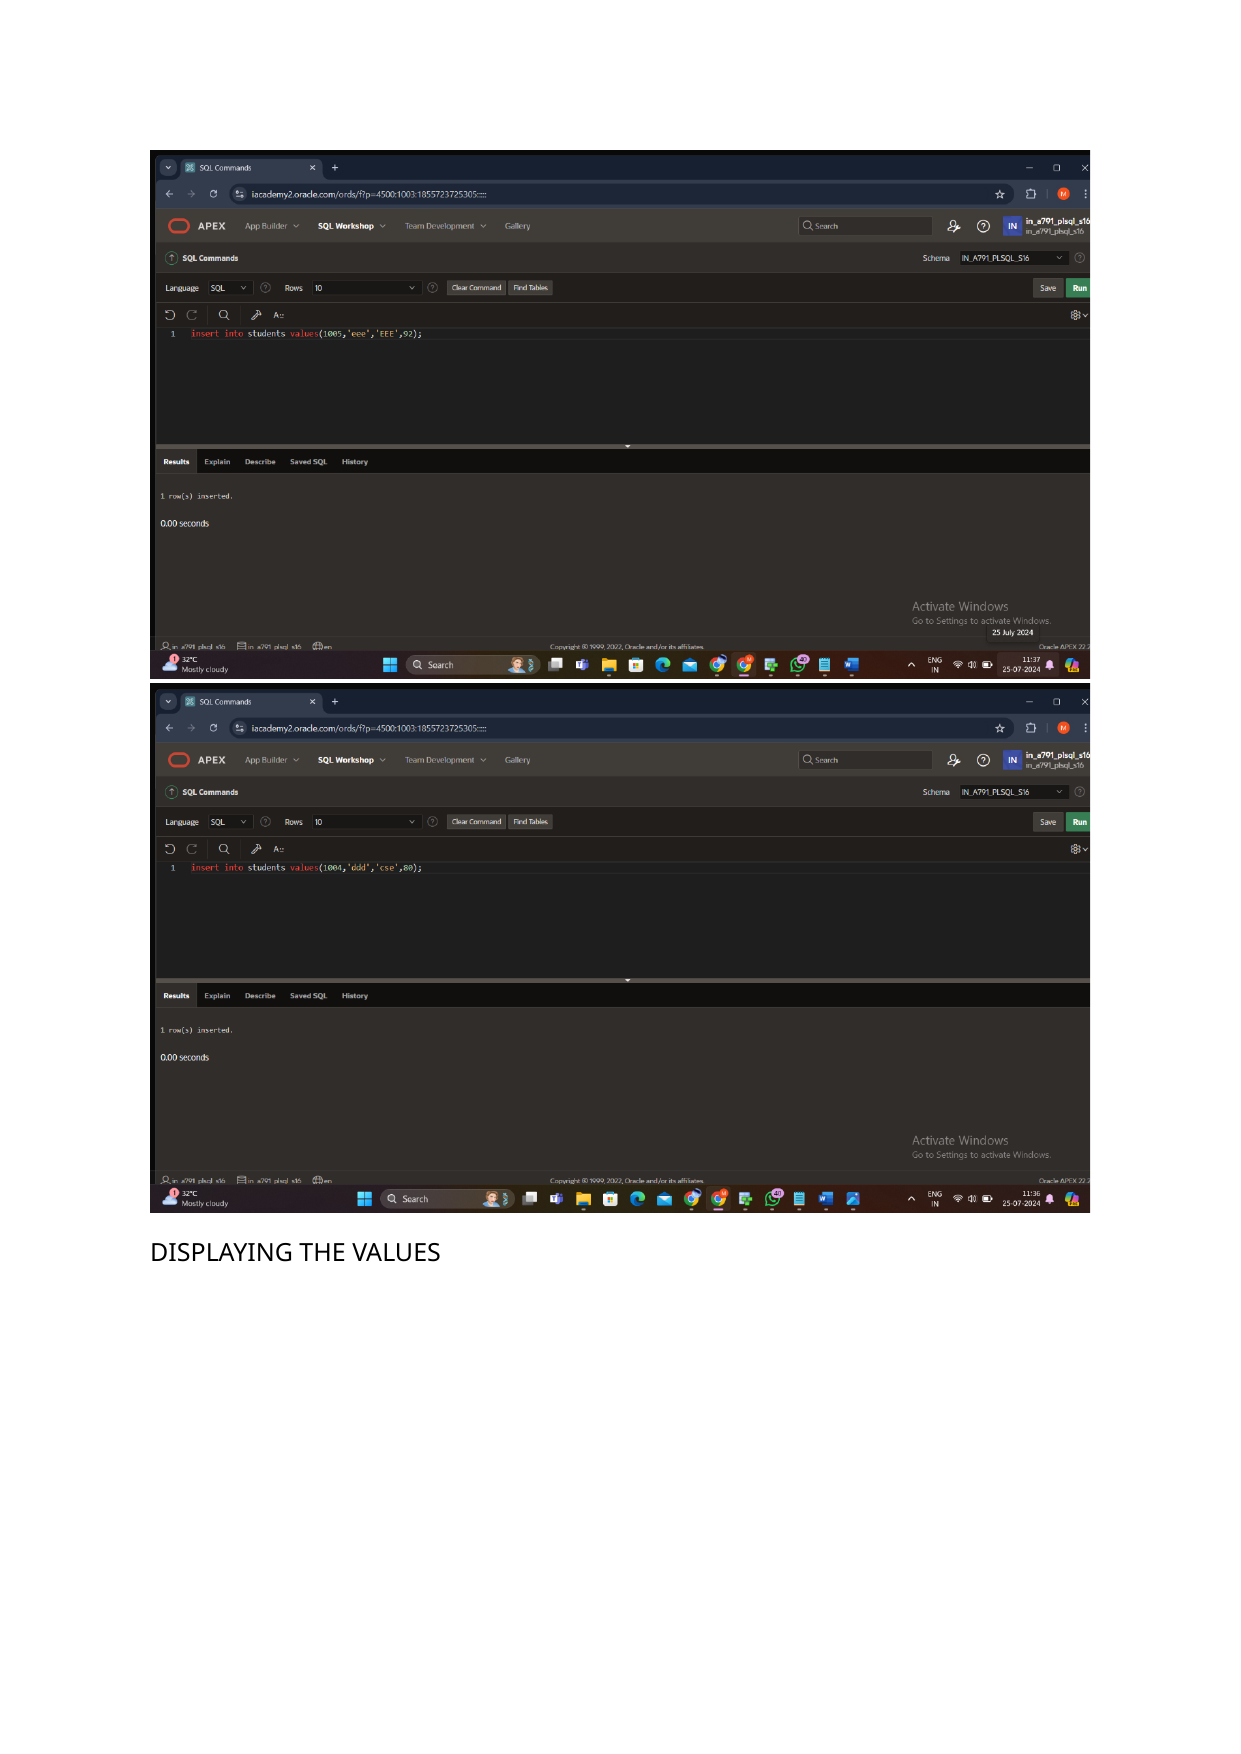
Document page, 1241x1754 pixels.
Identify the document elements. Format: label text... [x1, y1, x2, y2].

picture [150, 150, 1091, 679]
picture [150, 683, 1091, 1213]
text DISPLAYING THE VALUES [150, 1234, 1090, 1269]
